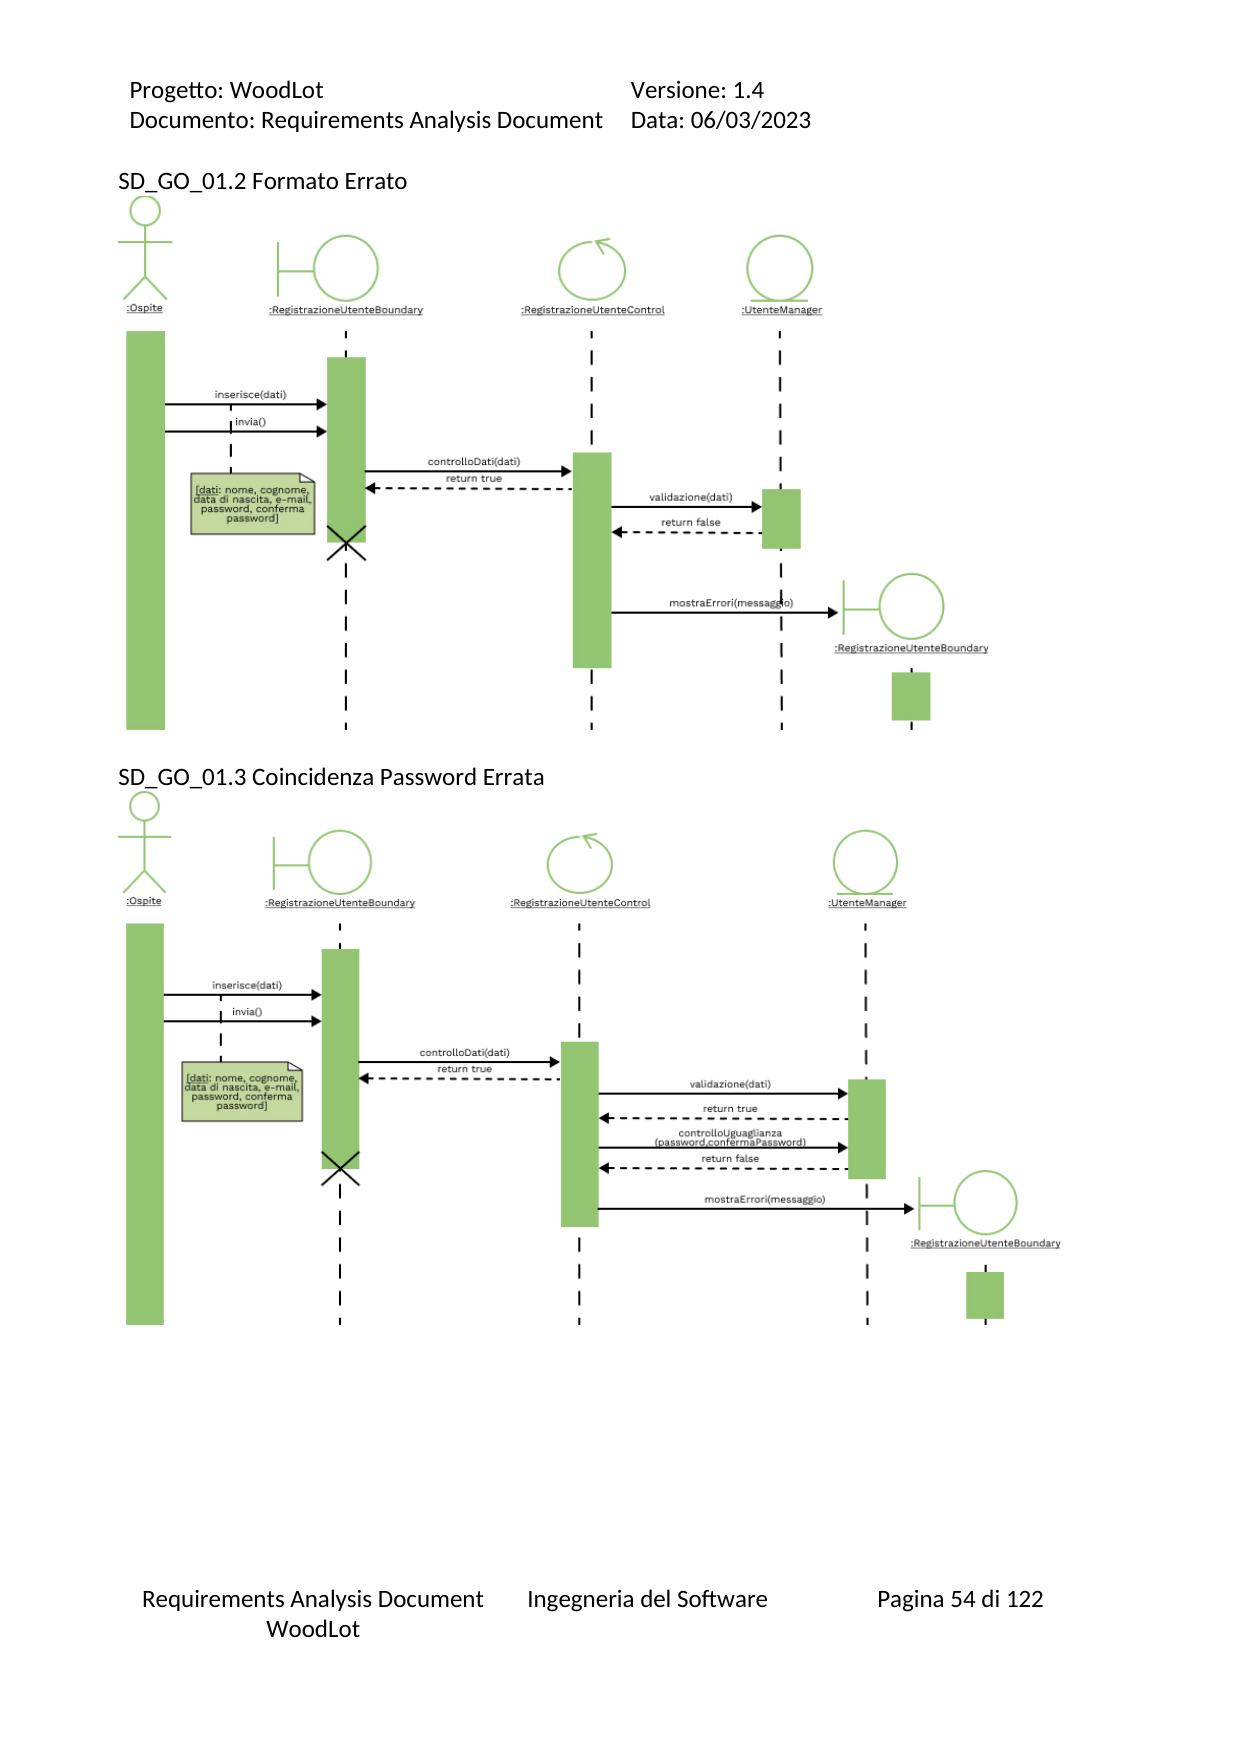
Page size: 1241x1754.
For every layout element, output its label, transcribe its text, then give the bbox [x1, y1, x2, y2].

picture [118, 196, 988, 731]
text SD_GO_01.3 Coincidenza Password Errata [118, 761, 1122, 791]
picture [118, 791, 1061, 1326]
